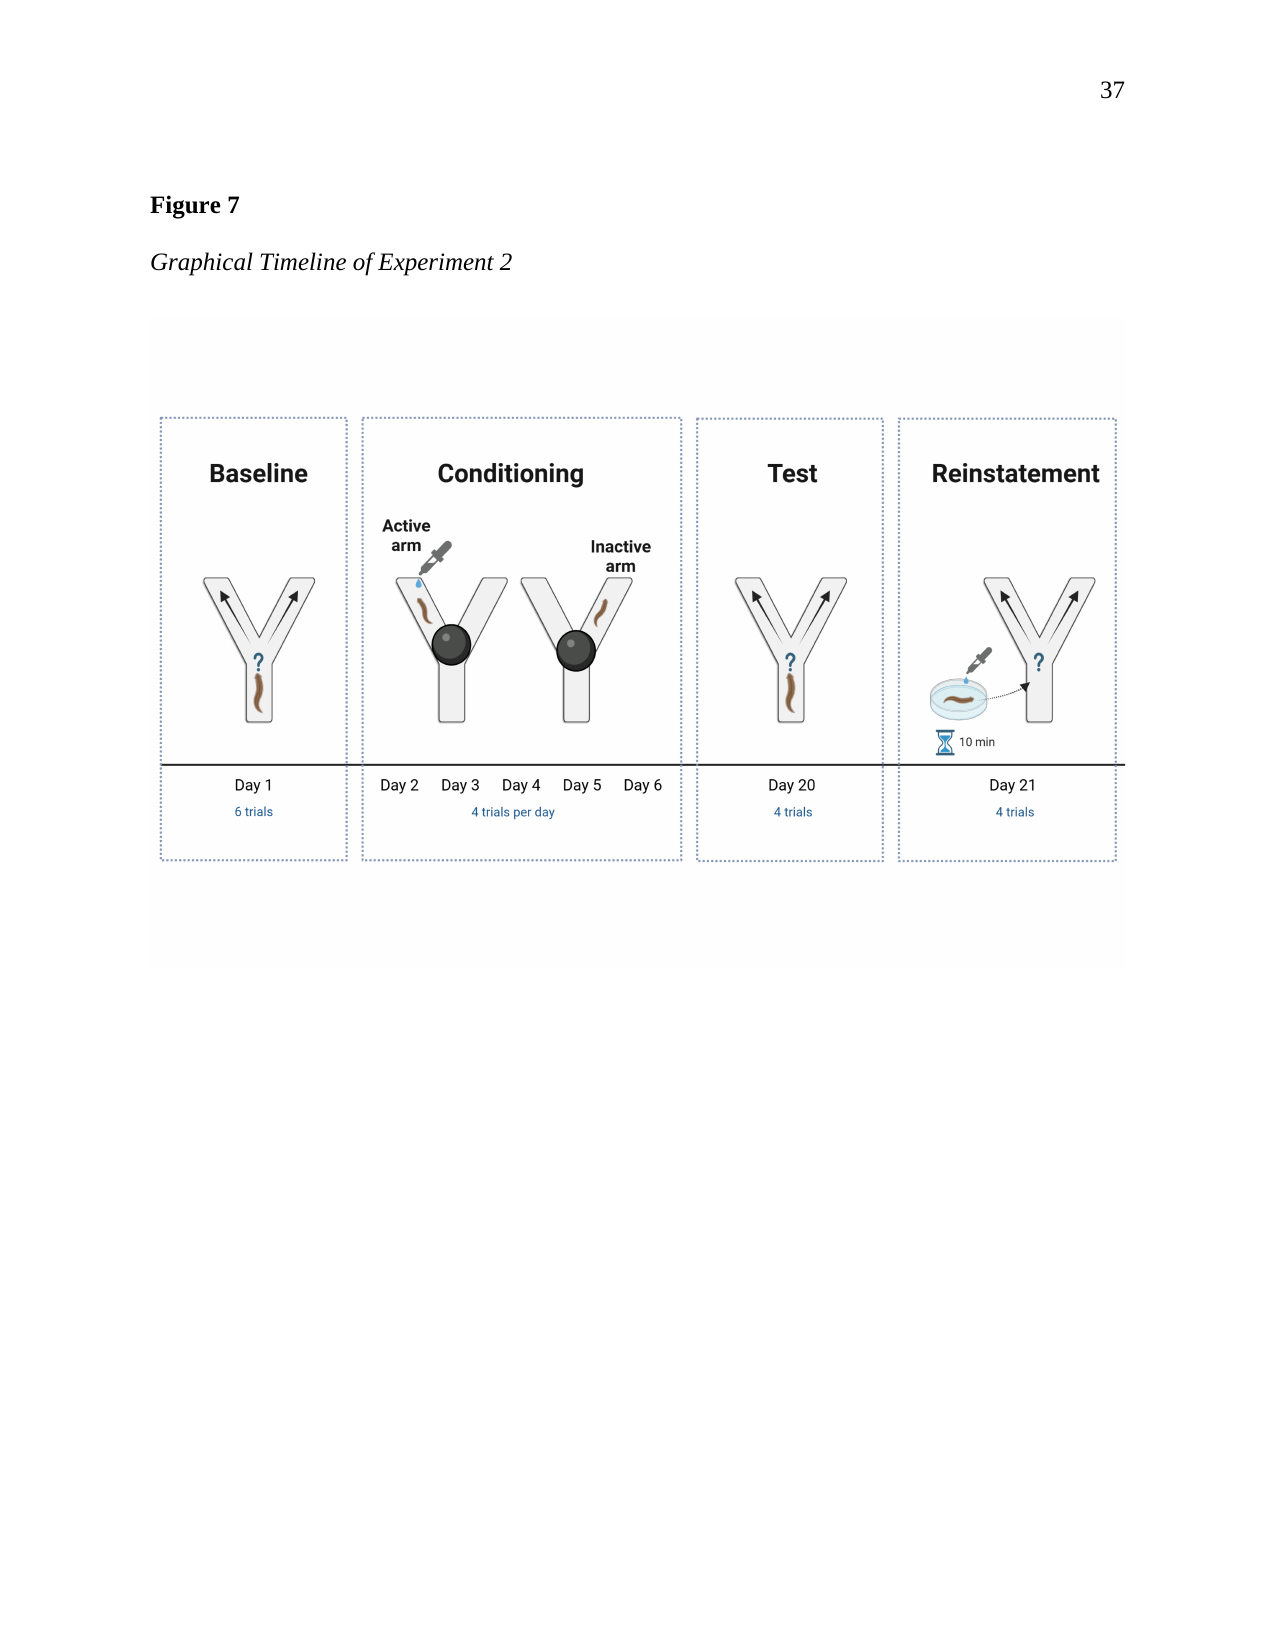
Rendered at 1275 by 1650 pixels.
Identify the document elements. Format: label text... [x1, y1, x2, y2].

text Graphical Timeline of Experiment 2 [150, 247, 1125, 276]
picture [150, 317, 1125, 968]
title Figure 7 [150, 190, 1125, 219]
